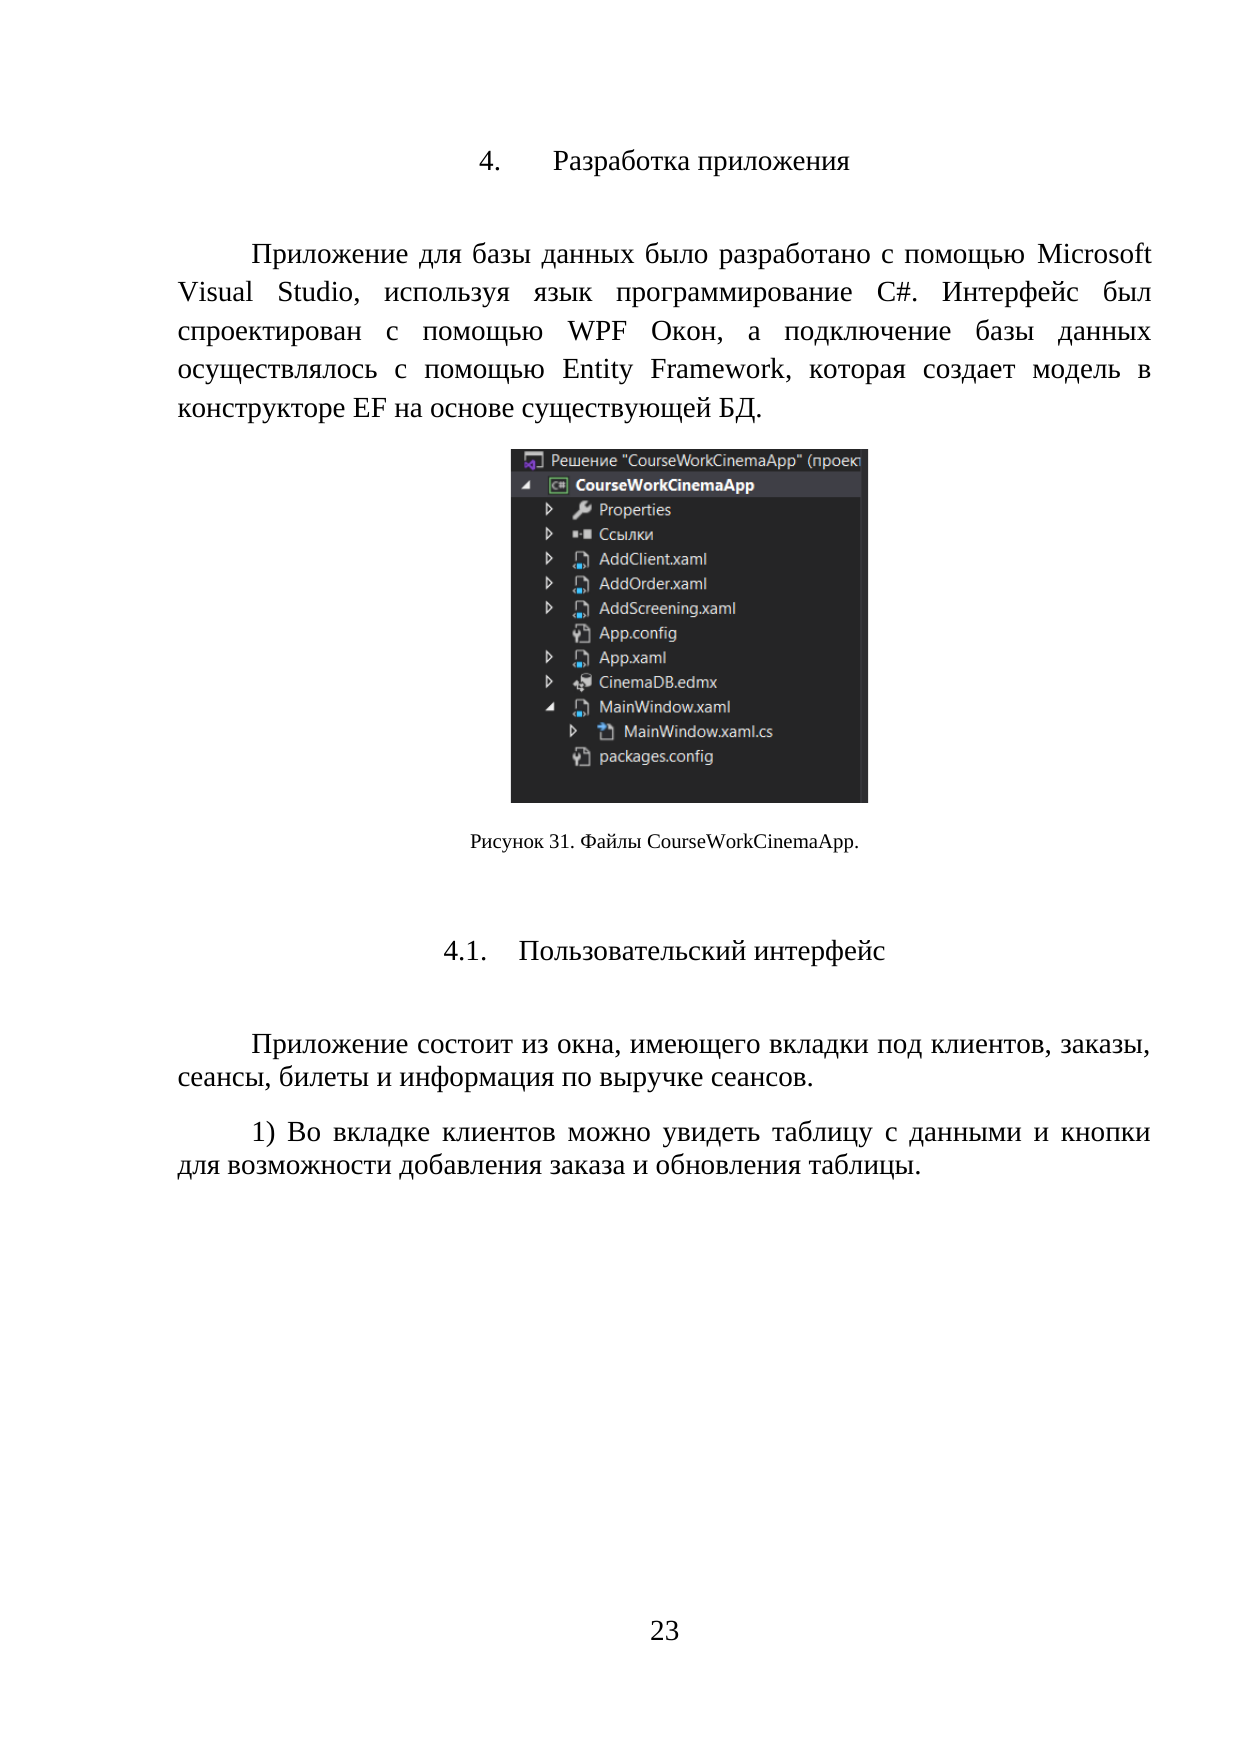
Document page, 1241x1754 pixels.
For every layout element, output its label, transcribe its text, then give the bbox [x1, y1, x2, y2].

text Приложение состоит из окна, имеющего вкладки под клиентов, заказы, сеансы, билеты и информация по выручке сеансов. [177, 1026, 1152, 1093]
picture [510, 449, 869, 803]
subtitle Разработка приложения [177, 143, 1152, 177]
text 1) Во вкладке клиентов можно увидеть таблицу с данными и кнопки для возможности добавления заказа и обновления таблицы. [177, 1114, 1152, 1181]
text Приложение для базы данных было разработано с помощью Microsoft Visual Studio, используя язык программирование C#. Интерфейс был спроектирован с помощью WPF Окон, а подключение базы данных осуществлялось с помощью Entity Framework, которая создает модель в конструкторе EF на основе существующей БД. [177, 236, 1152, 424]
subtitle Пользовательский интерфейс [177, 933, 1152, 967]
text Рисунок 31. Файлы CourseWorkCinemaApp. [177, 829, 1152, 853]
